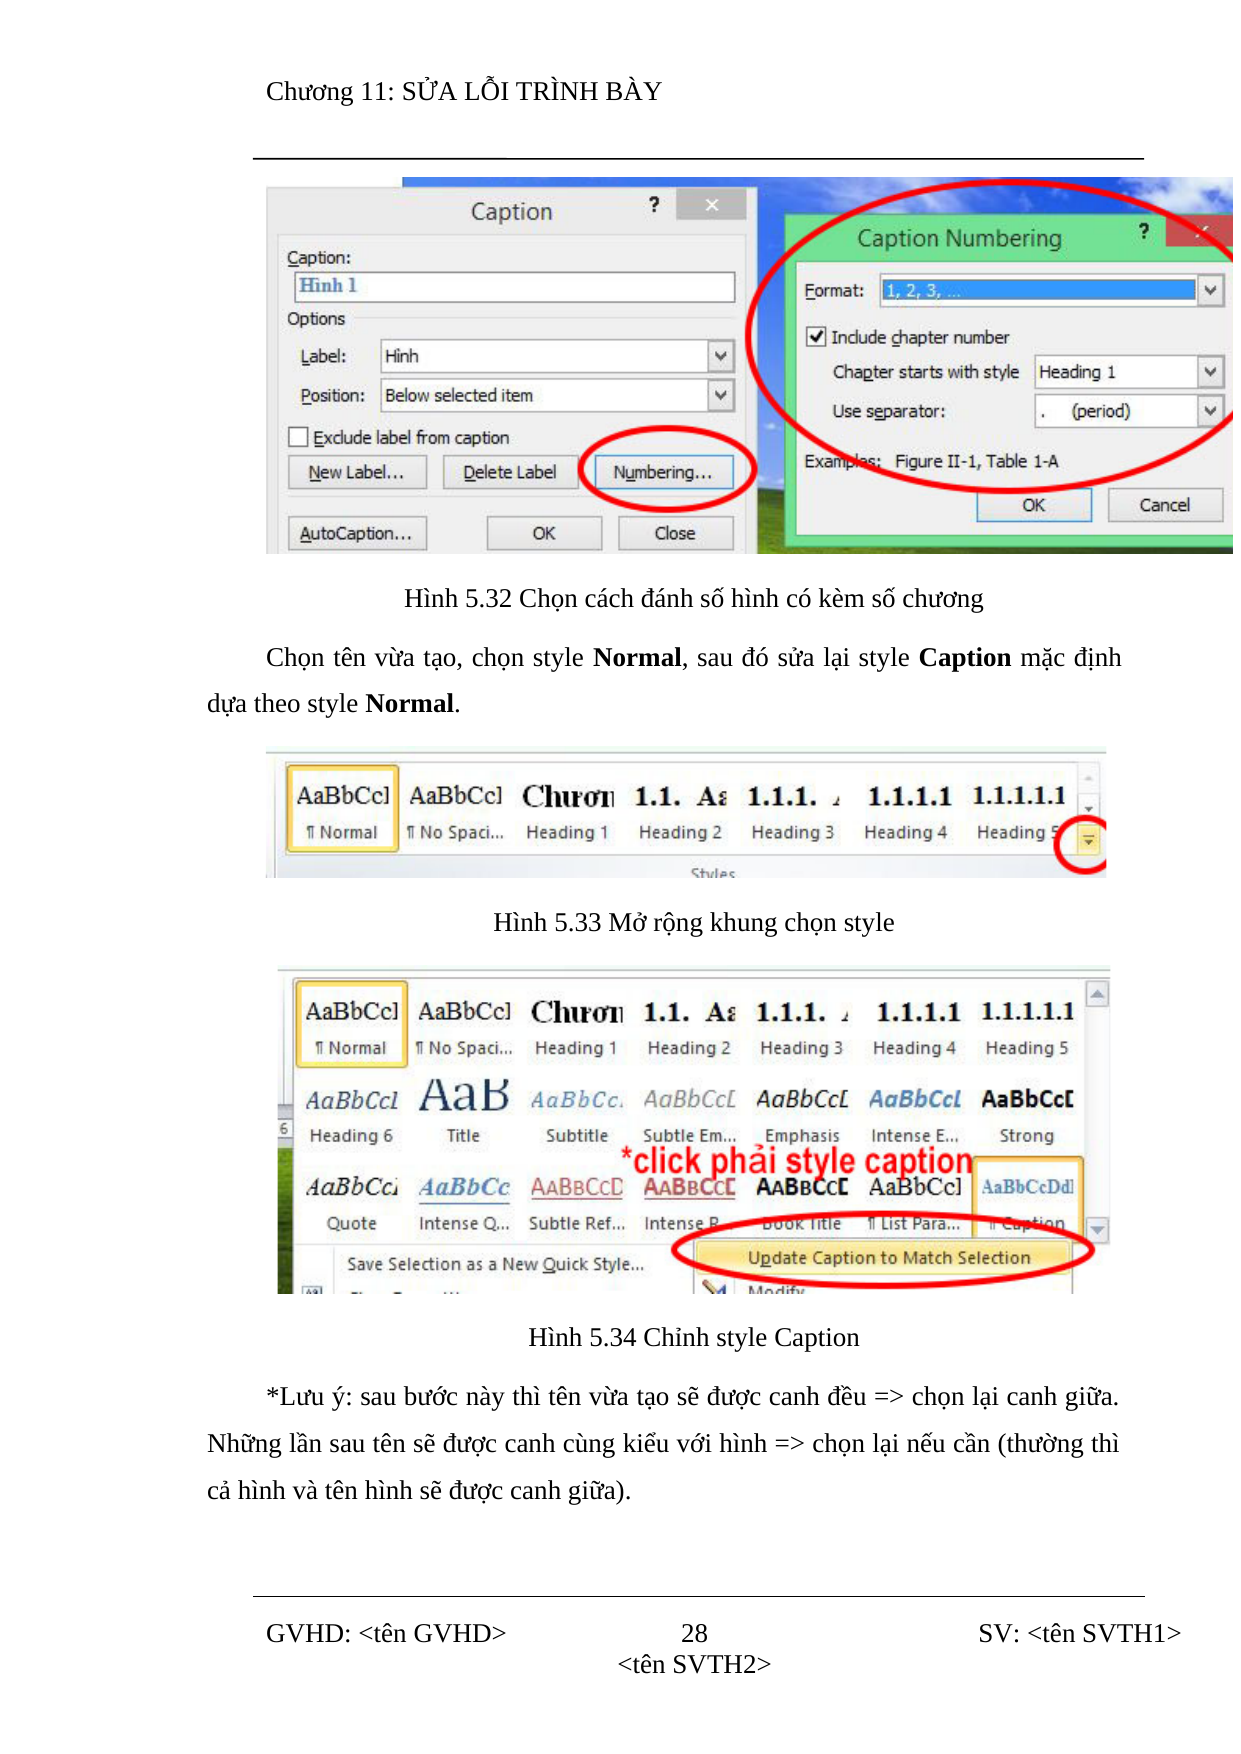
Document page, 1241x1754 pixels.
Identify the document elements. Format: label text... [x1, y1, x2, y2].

picture [265, 177, 1233, 554]
picture [265, 746, 1107, 878]
text Chọn tên vừa tạo, chọn style Normal, sau đó sửa lại style Caption mặc định dựa theo style Normal. [207, 641, 1122, 719]
picture [277, 965, 1111, 1294]
text *Lưu ý: sau bước này thì tên vừa tạo sẽ được canh đều => chọn lại canh giữa. Những lần sau tên sẽ được canh cùng kiểu với hình => chọn lại nếu cần (thường thì cả hình và tên hình sẽ được canh giữa). [207, 1381, 1122, 1505]
